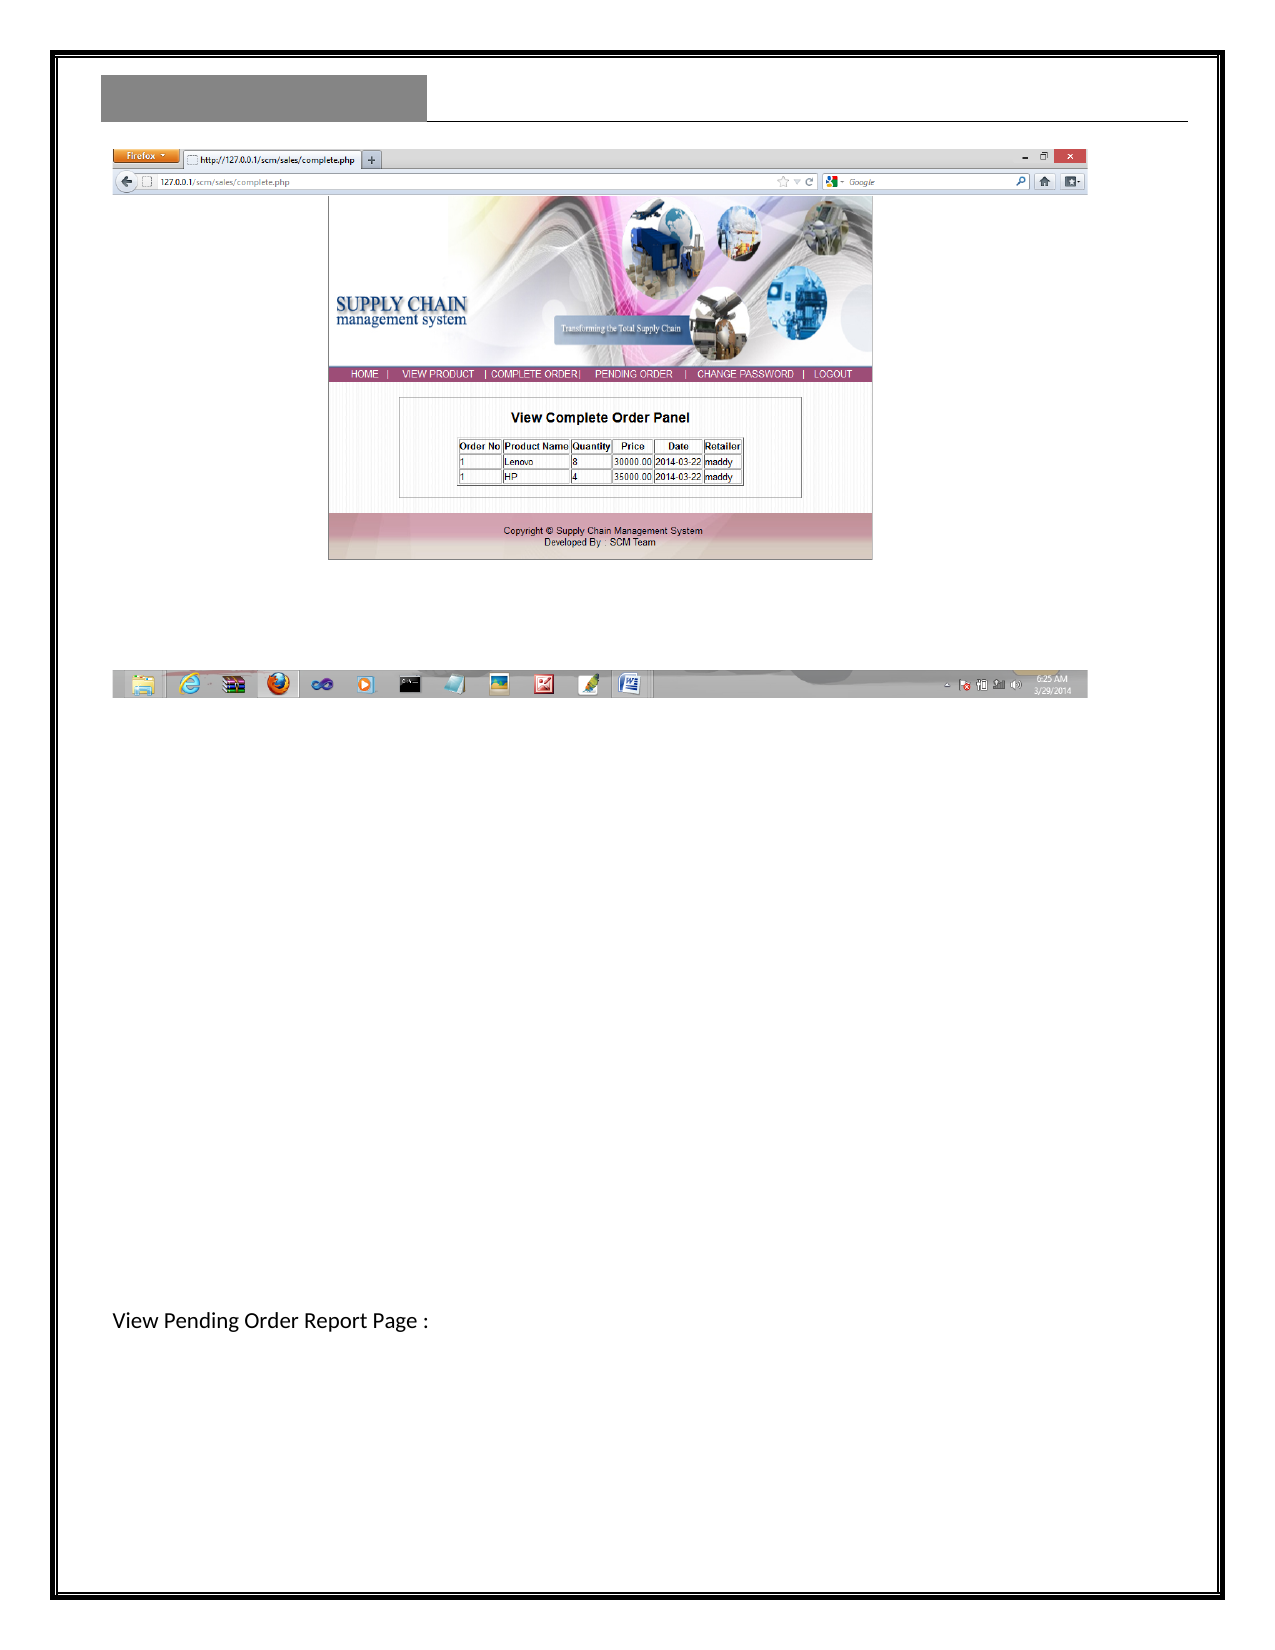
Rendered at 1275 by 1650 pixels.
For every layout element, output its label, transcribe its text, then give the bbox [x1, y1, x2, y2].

picture [112, 149, 1088, 698]
text View Pending Order Report Page : [112, 1306, 1200, 1334]
